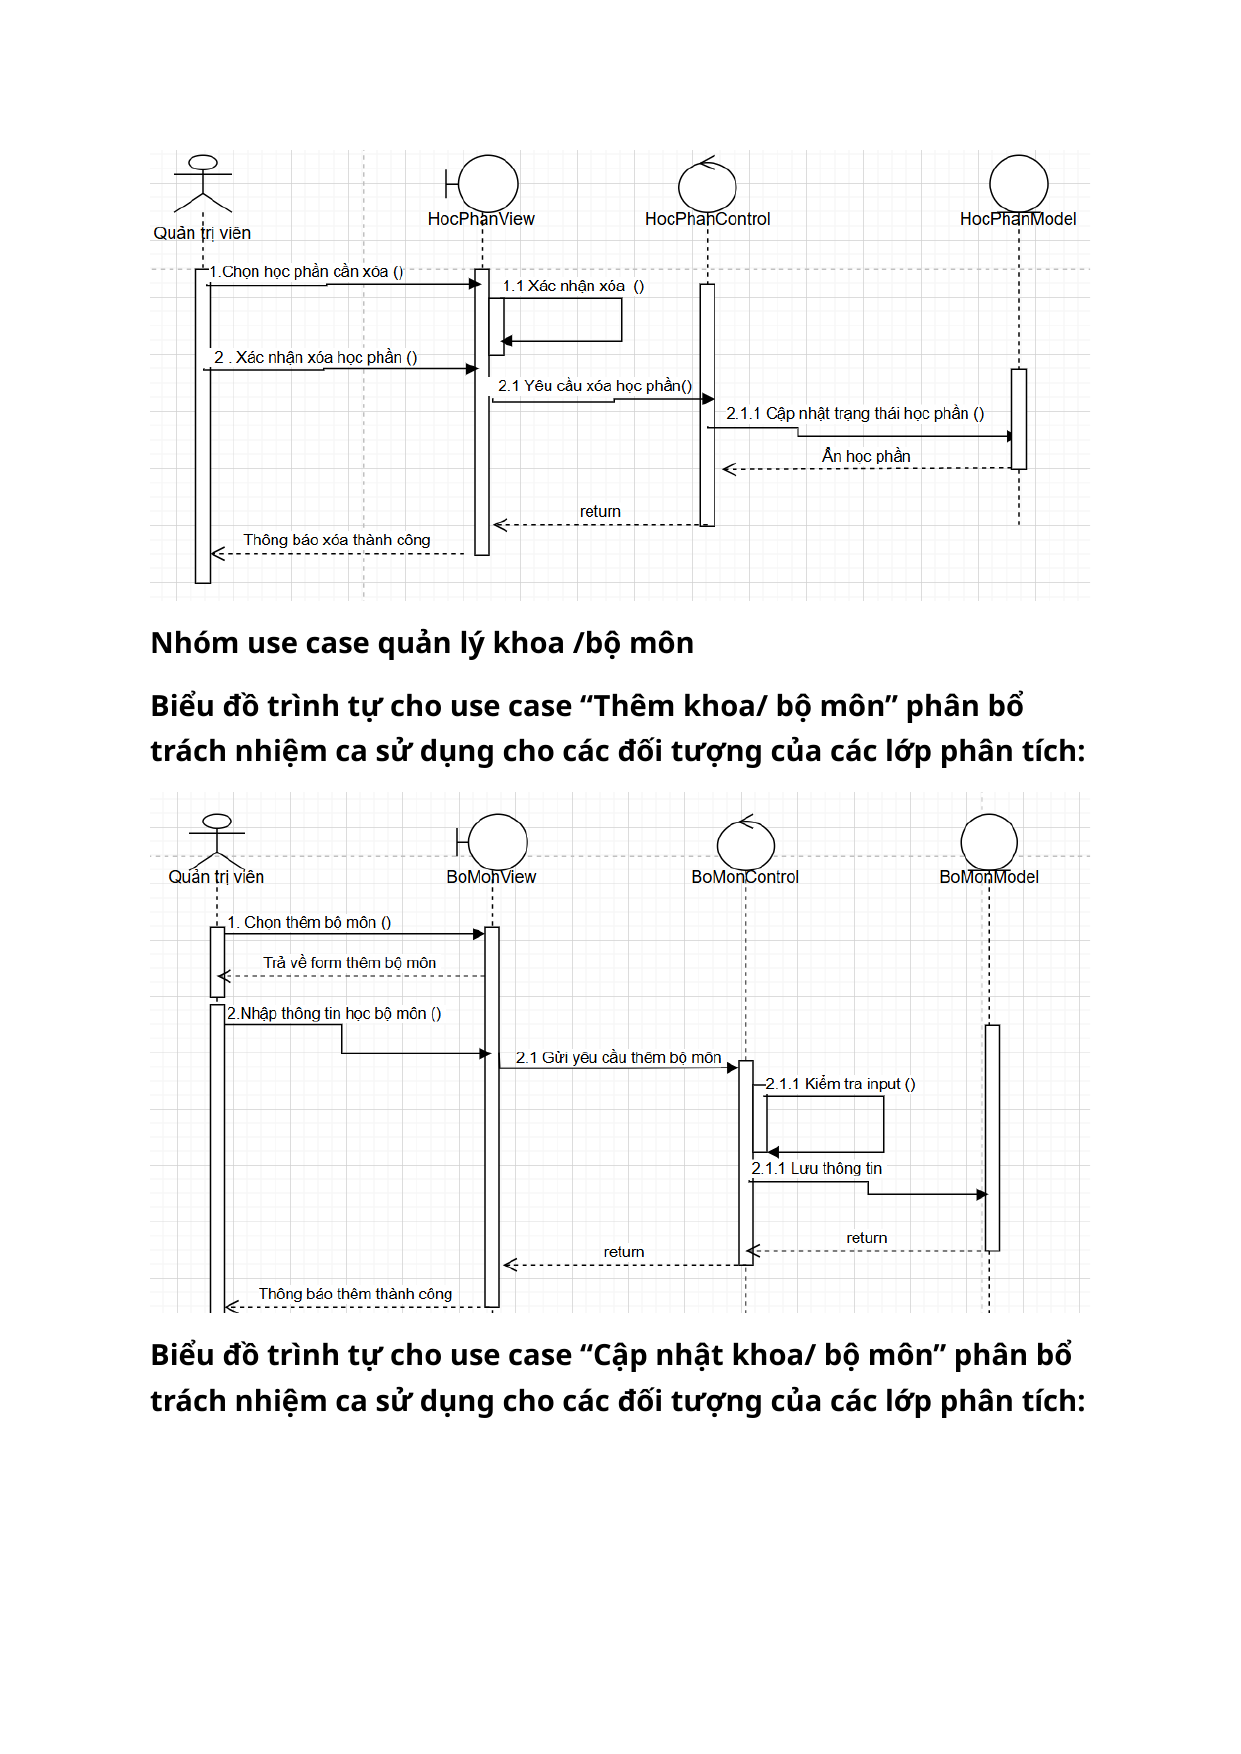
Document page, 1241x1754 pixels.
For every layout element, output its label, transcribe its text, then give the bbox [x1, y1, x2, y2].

text Biểu đồ trình tự cho use case “Cập nhật khoa/ bộ môn” phân bổ trách nhiệm ca sử dụng cho các đối tượng của các lớp phân tích: [150, 1334, 1090, 1419]
text Biểu đồ trình tự cho use case “Thêm khoa/ bộ môn” phân bổ trách nhiệm ca sử dụng cho các đối tượng của các lớp phân tích: [150, 685, 1090, 770]
picture [150, 792, 1091, 1313]
picture [150, 150, 1091, 601]
text Nhóm use case quản lý khoa /bộ môn [150, 623, 1090, 662]
